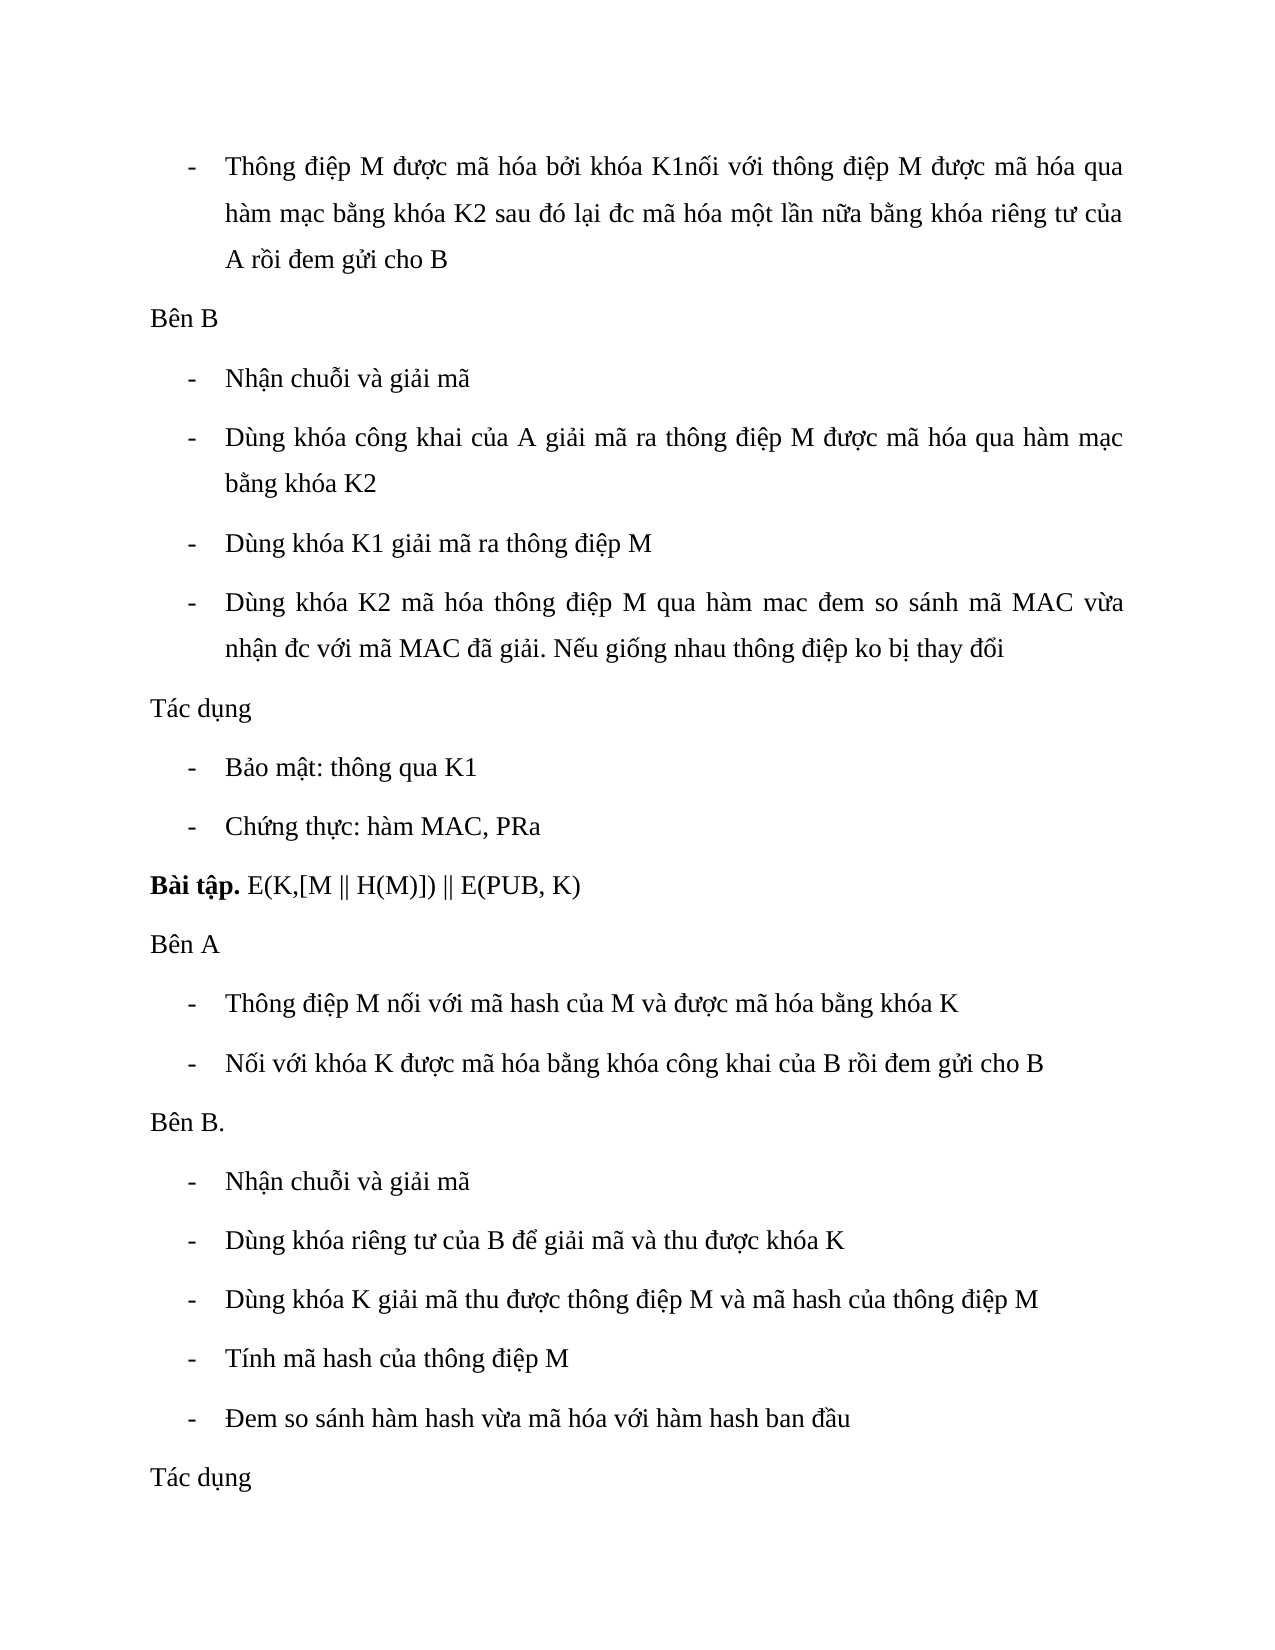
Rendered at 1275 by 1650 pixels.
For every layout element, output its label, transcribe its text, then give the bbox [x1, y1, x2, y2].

text Tác dụng [150, 692, 1125, 723]
list Đem so sánh hàm hash vừa mã hóa với hàm hash ban đầu [187, 1402, 1125, 1433]
text Bên A [150, 928, 1125, 959]
list Thông điệp M được mã hóa bởi khóa K1nối với thông điệp M được mã hóa qua hàm mạc bằng khóa K2 sau đó lại đc mã hóa một lần nữa bằng khóa riêng tư của A rồi đem gửi cho B [187, 150, 1125, 274]
list Nhận chuỗi và giải mã [187, 1165, 1125, 1196]
list Dùng khóa K1 giải mã ra thông điệp M [187, 527, 1125, 558]
list Tính mã hash của thông điệp M [187, 1342, 1125, 1374]
text Bài tập. E(K,[M || H(M)]) || E(PUB, K) [150, 869, 1125, 900]
list Dùng khóa riêng tư của B để giải mã và thu được khóa K [187, 1224, 1125, 1255]
list Nối với khóa K được mã hóa bằng khóa công khai của B rồi đem gửi cho B [187, 1047, 1125, 1078]
list Nhận chuỗi và giải mã [187, 362, 1125, 393]
text Tác dụng [150, 1461, 1125, 1492]
text Bên B. [150, 1106, 1125, 1137]
list Dùng khóa K2 mã hóa thông điệp M qua hàm mac đem so sánh mã MAC vừa nhận đc với mã MAC đã giải. Nếu giống nhau thông điệp ko bị thay đổi [187, 586, 1125, 664]
text Bên B [150, 302, 1125, 334]
list Chứng thực: hàm MAC, PRa [187, 810, 1125, 841]
list Dùng khóa K giải mã thu được thông điệp M và mã hash của thông điệp M [187, 1283, 1125, 1314]
list Thông điệp M nối với mã hash của M và được mã hóa bằng khóa K [187, 987, 1125, 1019]
list Bảo mật: thông qua K1 [187, 751, 1125, 782]
list Dùng khóa công khai của A giải mã ra thông điệp M được mã hóa qua hàm mạc bằng khóa K2 [187, 421, 1125, 499]
